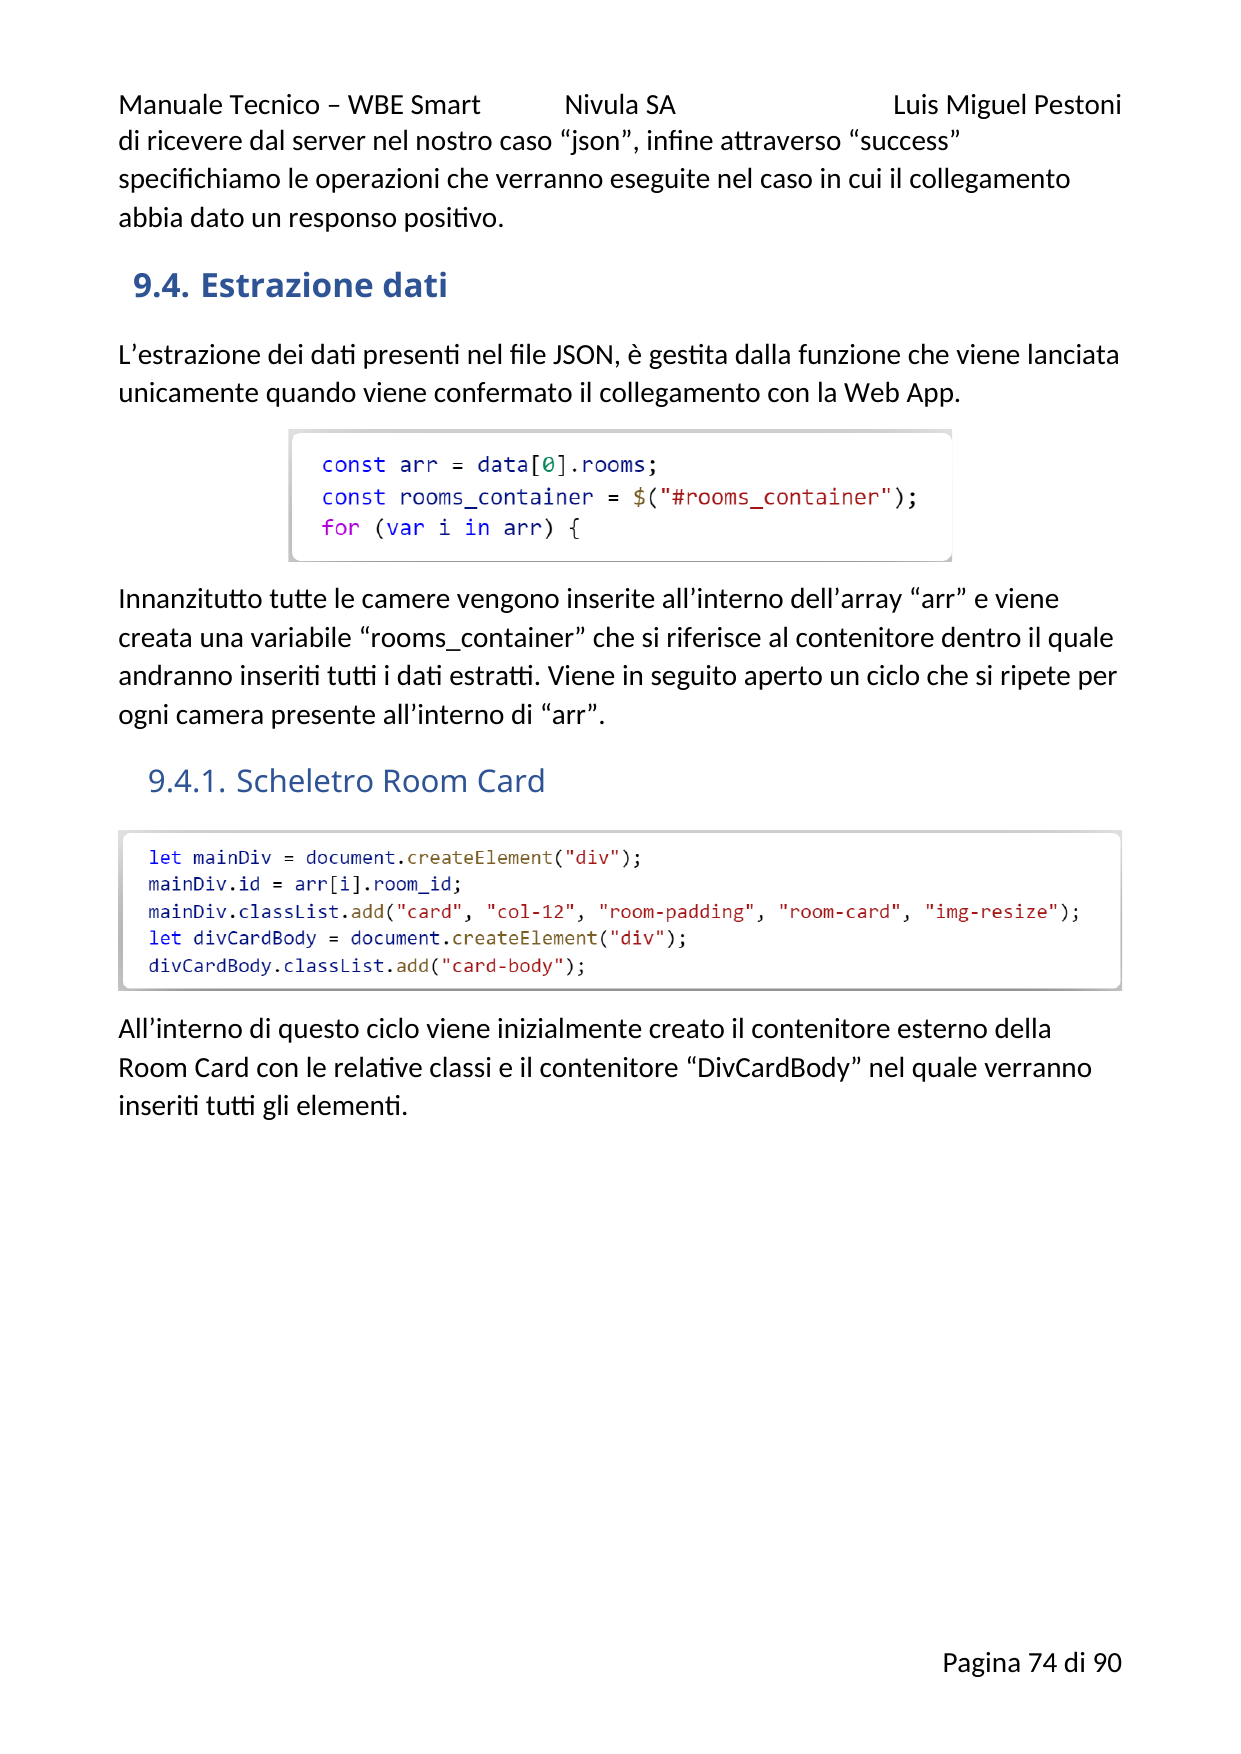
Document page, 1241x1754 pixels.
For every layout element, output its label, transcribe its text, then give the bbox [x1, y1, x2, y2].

subtitle Scheletro Room Card [148, 759, 1122, 802]
text L’estrazione dei dati presenti nel file JSON, è gestita dalla funzione che viene lanciata unicamente quando viene confermato il collegamento con la Web App. [118, 336, 1122, 410]
picture [288, 429, 953, 562]
subtitle Estrazione dati [133, 262, 1122, 308]
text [118, 122, 1122, 234]
picture [118, 830, 1123, 991]
text Innanzitutto tutte le camere vengono inserite all’interno dell’array “arr” e viene creata una variabile “rooms_container” che si riferisce al contenitore dentro il quale andranno inseriti tutti i dati estratti. Viene in seguito aperto un ciclo che si ripete per ogni camera presente all’interno di “arr”. [118, 581, 1122, 732]
text All’interno di questo ciclo viene inizialmente creato il contenitore esterno della Room Card con le relative classi e il contenitore “DivCardBody” nel quale verranno inseriti tutti gli elementi. [118, 1010, 1122, 1123]
